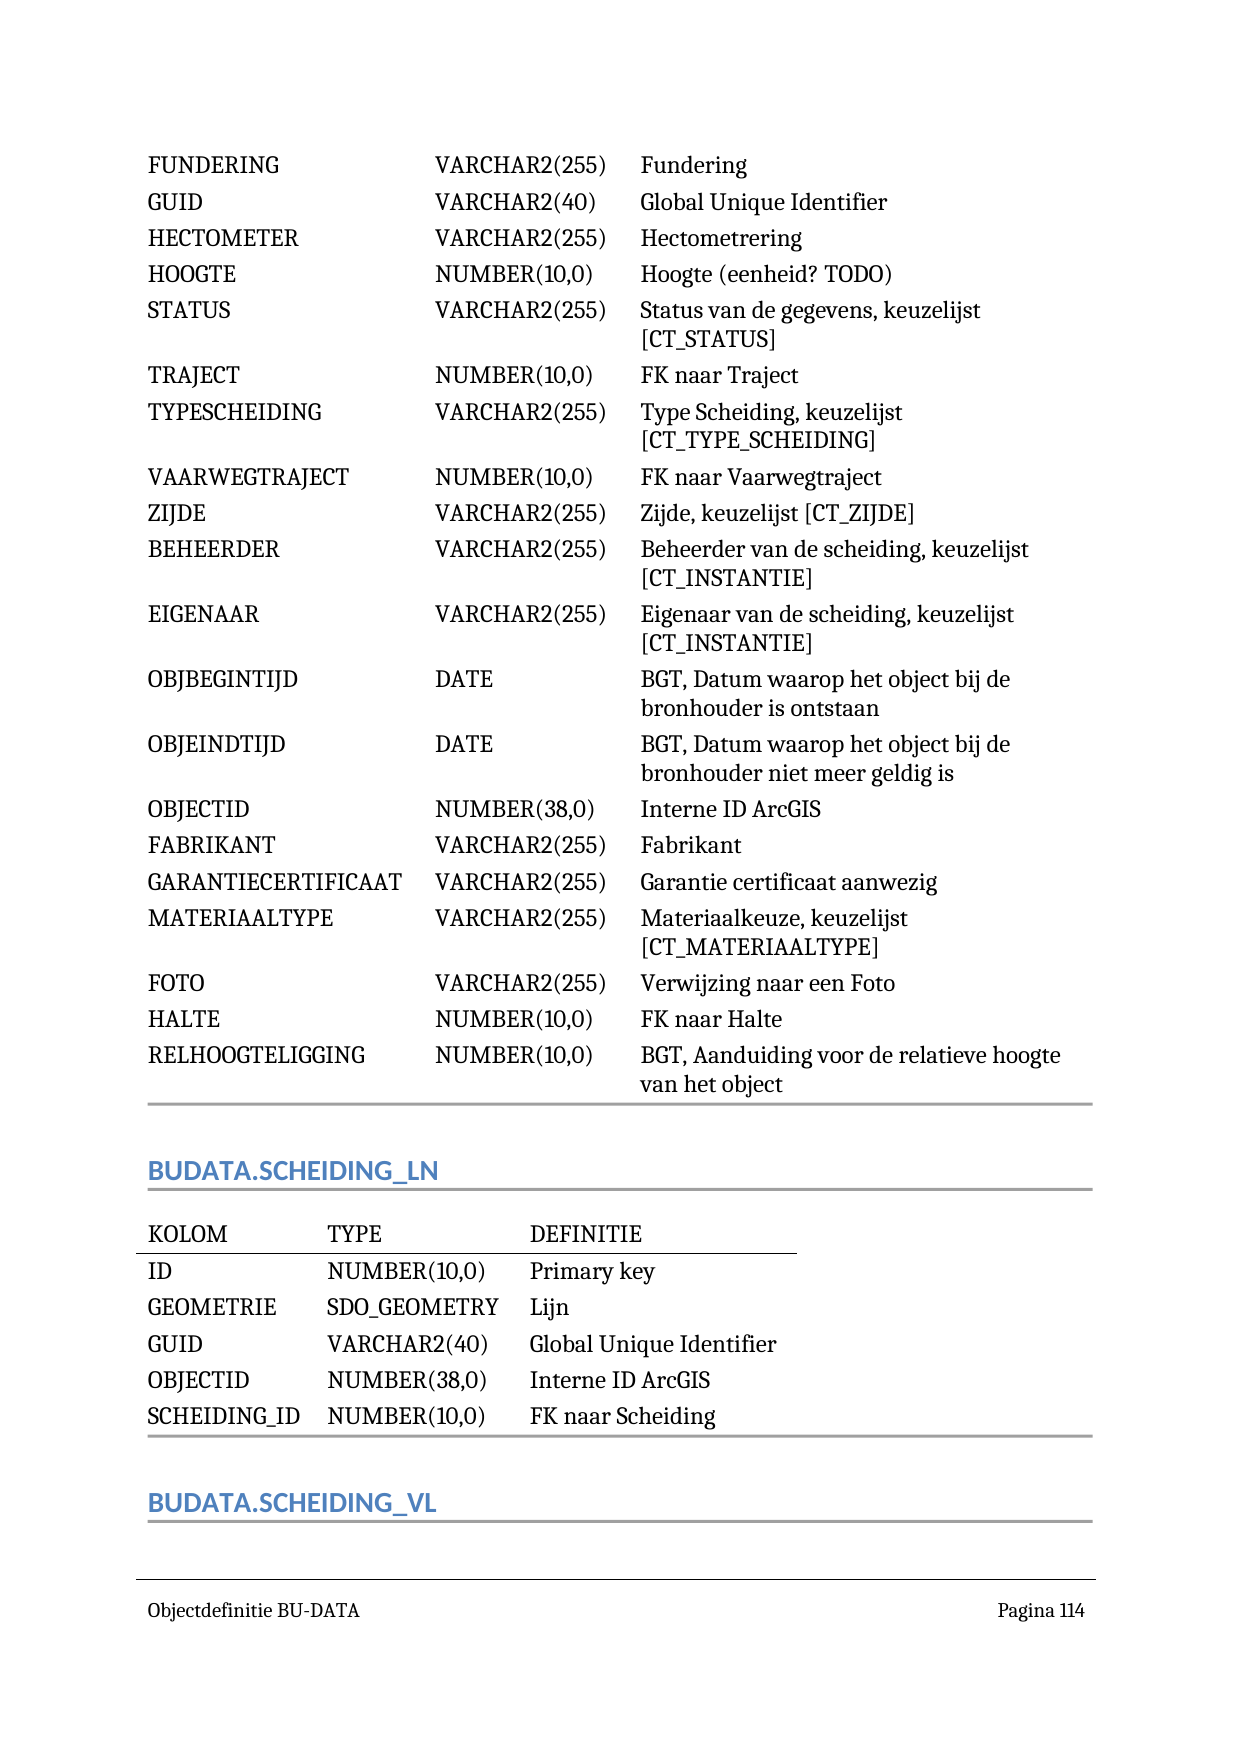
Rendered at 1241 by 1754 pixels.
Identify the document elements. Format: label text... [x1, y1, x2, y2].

subtitle BUDATA.SCHEIDING_LN [148, 1152, 1093, 1187]
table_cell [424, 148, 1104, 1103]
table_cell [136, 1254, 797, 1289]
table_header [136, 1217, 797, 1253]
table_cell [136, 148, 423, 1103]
subtitle BUDATA.SCHEIDING_VL [148, 1484, 1093, 1519]
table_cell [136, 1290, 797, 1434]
